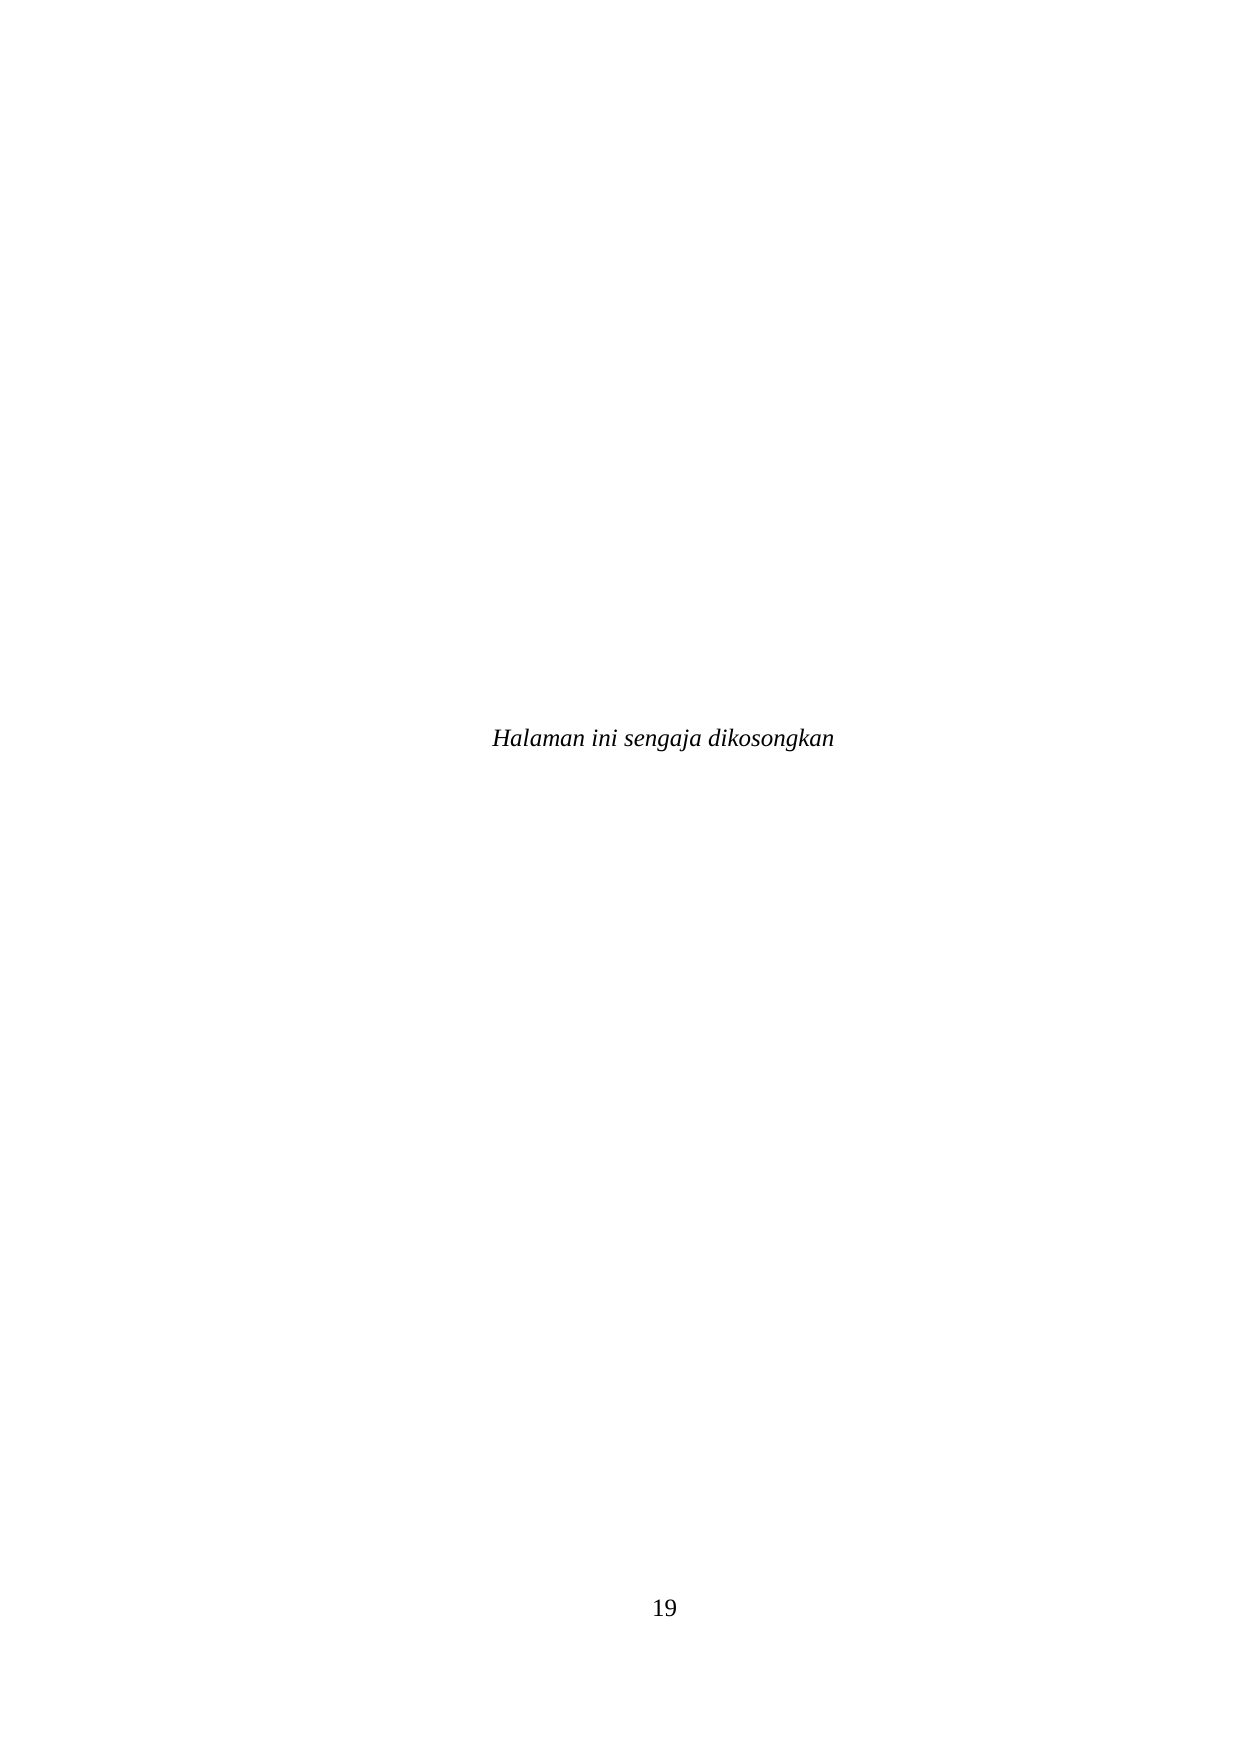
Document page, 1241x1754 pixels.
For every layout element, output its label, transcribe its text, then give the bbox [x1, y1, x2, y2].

text Halaman ini sengaja dikosongkan [236, 723, 1092, 751]
